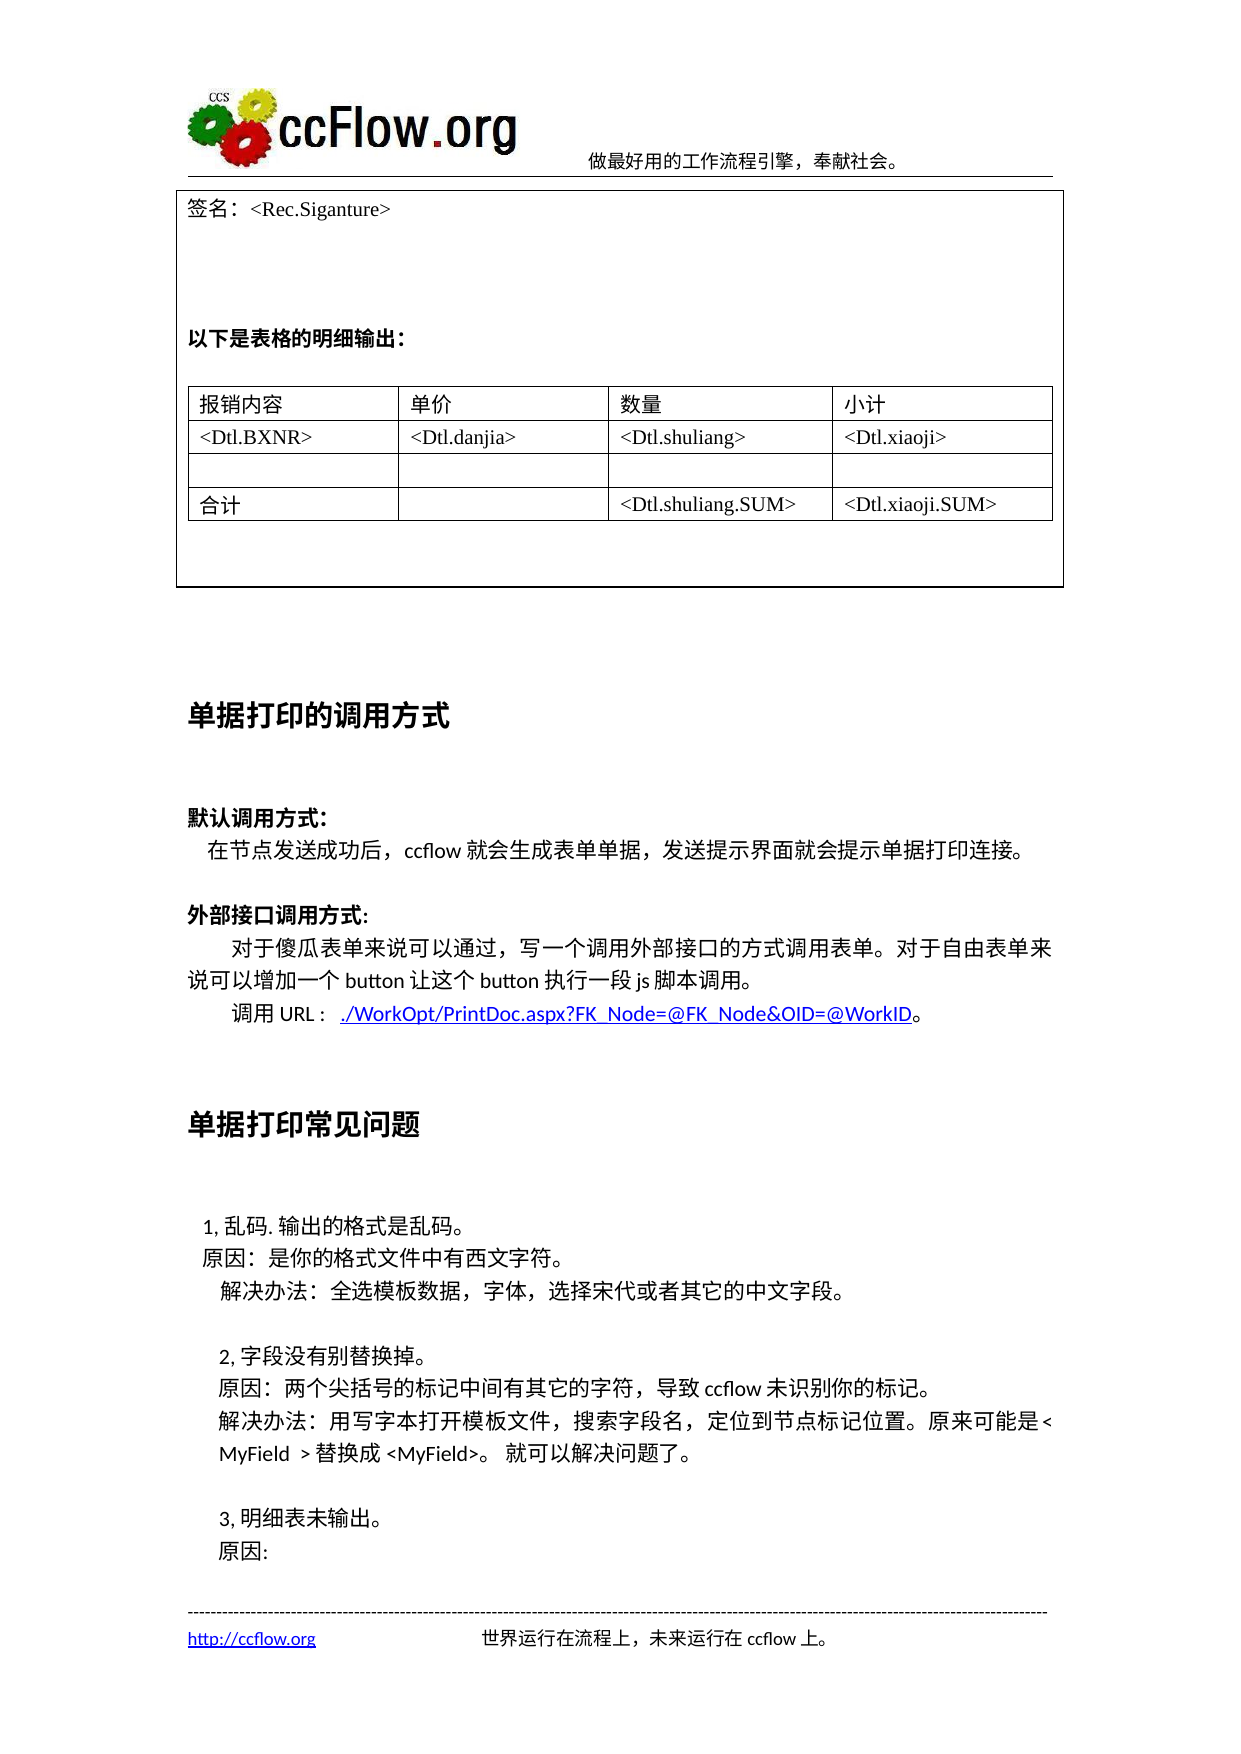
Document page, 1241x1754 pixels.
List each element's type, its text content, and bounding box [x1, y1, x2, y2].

picture [187, 88, 521, 169]
subtitle 单据打印的调用方式 [187, 682, 1053, 747]
text 对于傻瓜表单来说可以通过，写一个调用外部接口的方式调用表单。对于自由表单来说可以增加一个button 让这个button 执行一段js脚本调用。 [187, 931, 1053, 996]
text 原因：是你的格式文件中有西文字符。 解决办法：全选模板数据，字体，选择宋代或者其它的中文字段。 [187, 1241, 1053, 1306]
text 解决办法：用写字本打开模板文件，搜索字段名，定位到节点标记位置。原来可能是< MyField > 替换成 <MyField>。 就可以解决问题了。 [219, 1403, 1053, 1468]
text 在节点发送成功后，ccflow就会生成表单单据，发送提示界面就会提示单据打印连接。 [187, 833, 1053, 866]
text 1, 乱码. 输出的格式是乱码。 [187, 1208, 1053, 1241]
text 默认调用方式： [187, 801, 1053, 833]
text 原因：两个尖括号的标记中间有其它的字符，导致ccflow未识别你的标记。 [219, 1371, 1053, 1403]
text 3, 明细表未输出。 原因: [219, 1501, 1053, 1566]
text 2, 字段没有别替换掉。 [219, 1338, 1053, 1371]
text 调用URL : ./WorkOpt/PrintDoc.aspx?FK_Node=@FK_Node&OID=@WorkID。 [187, 996, 1053, 1028]
subtitle 单据打印常见问题 [187, 1090, 1053, 1155]
text 外部接口调用方式: [187, 898, 1053, 931]
